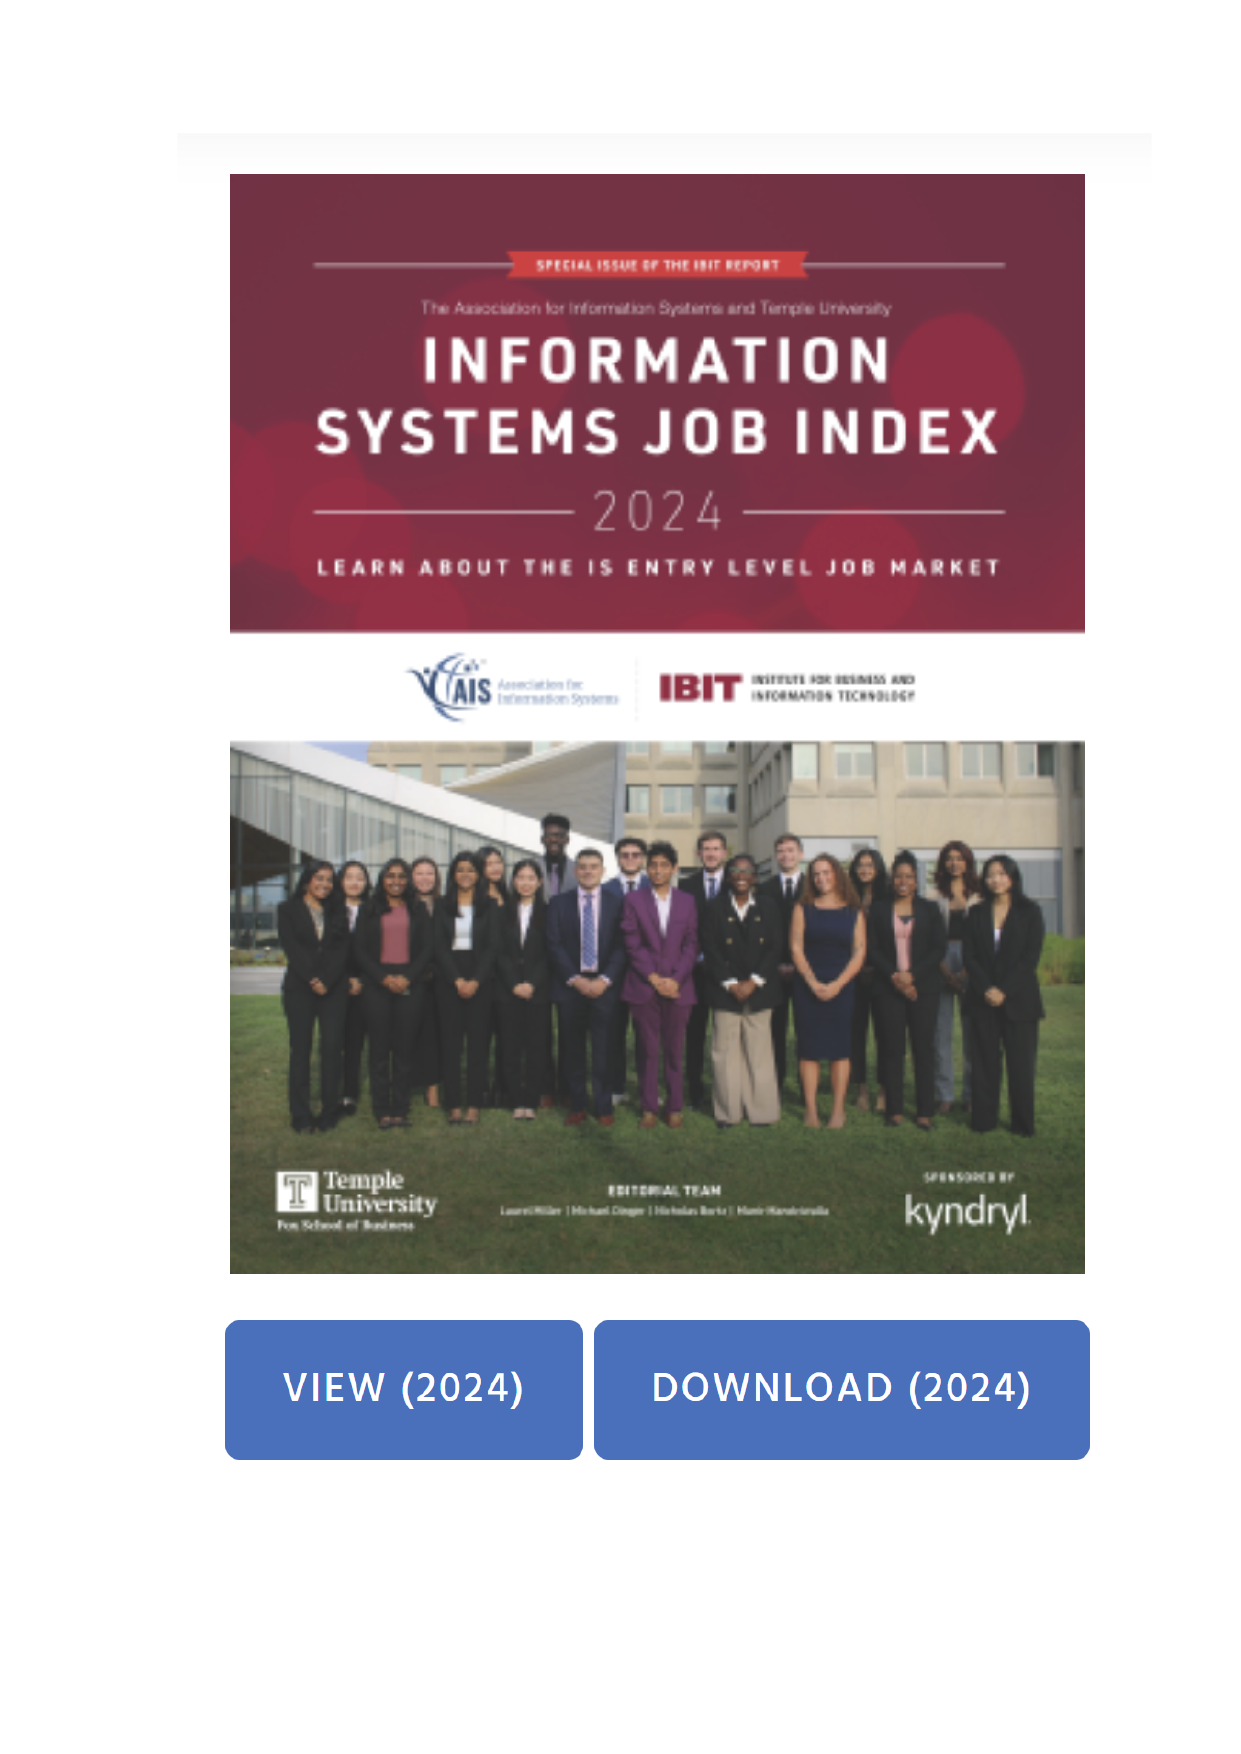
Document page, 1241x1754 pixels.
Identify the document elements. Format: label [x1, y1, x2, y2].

picture [177, 118, 1152, 1505]
